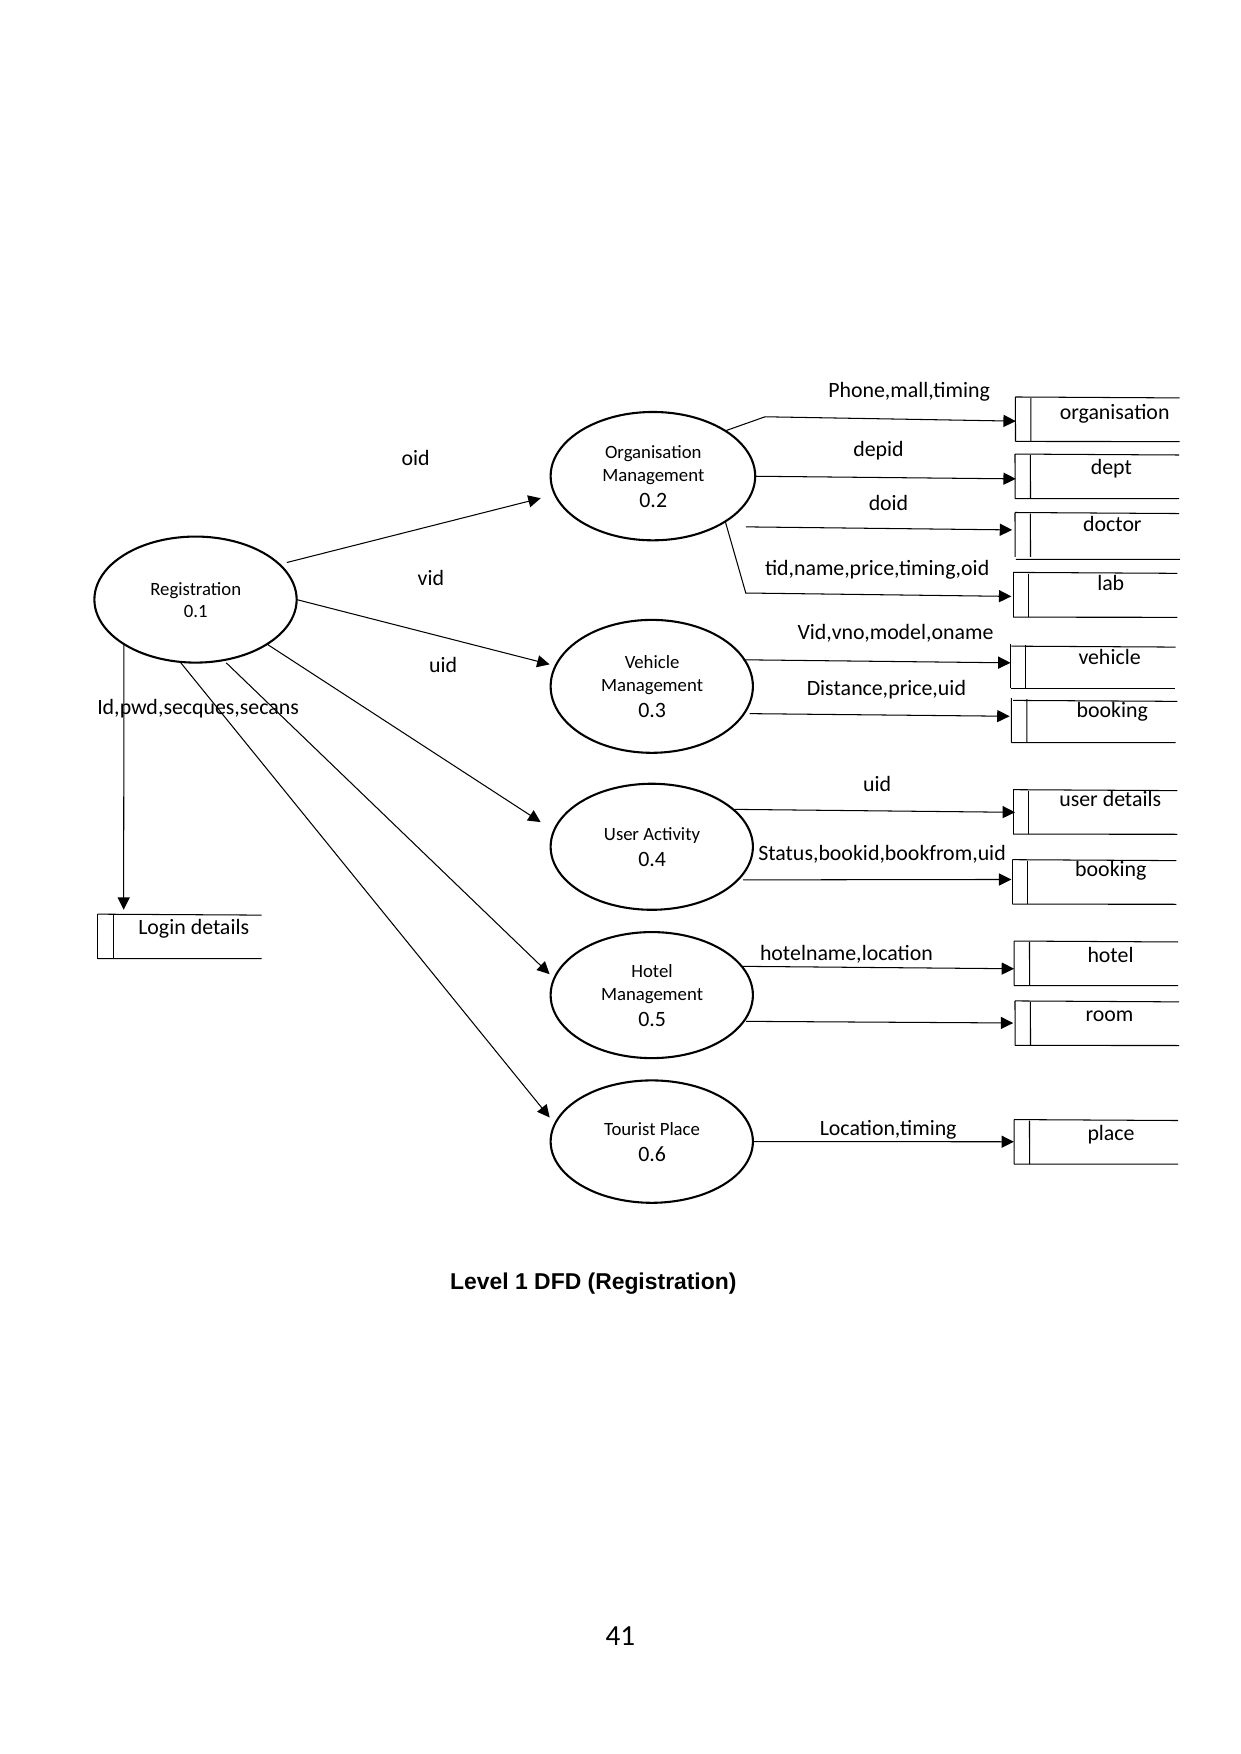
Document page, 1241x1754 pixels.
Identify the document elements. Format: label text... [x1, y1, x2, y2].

text Level 1 DFD (Registration) [375, 1268, 1090, 1294]
